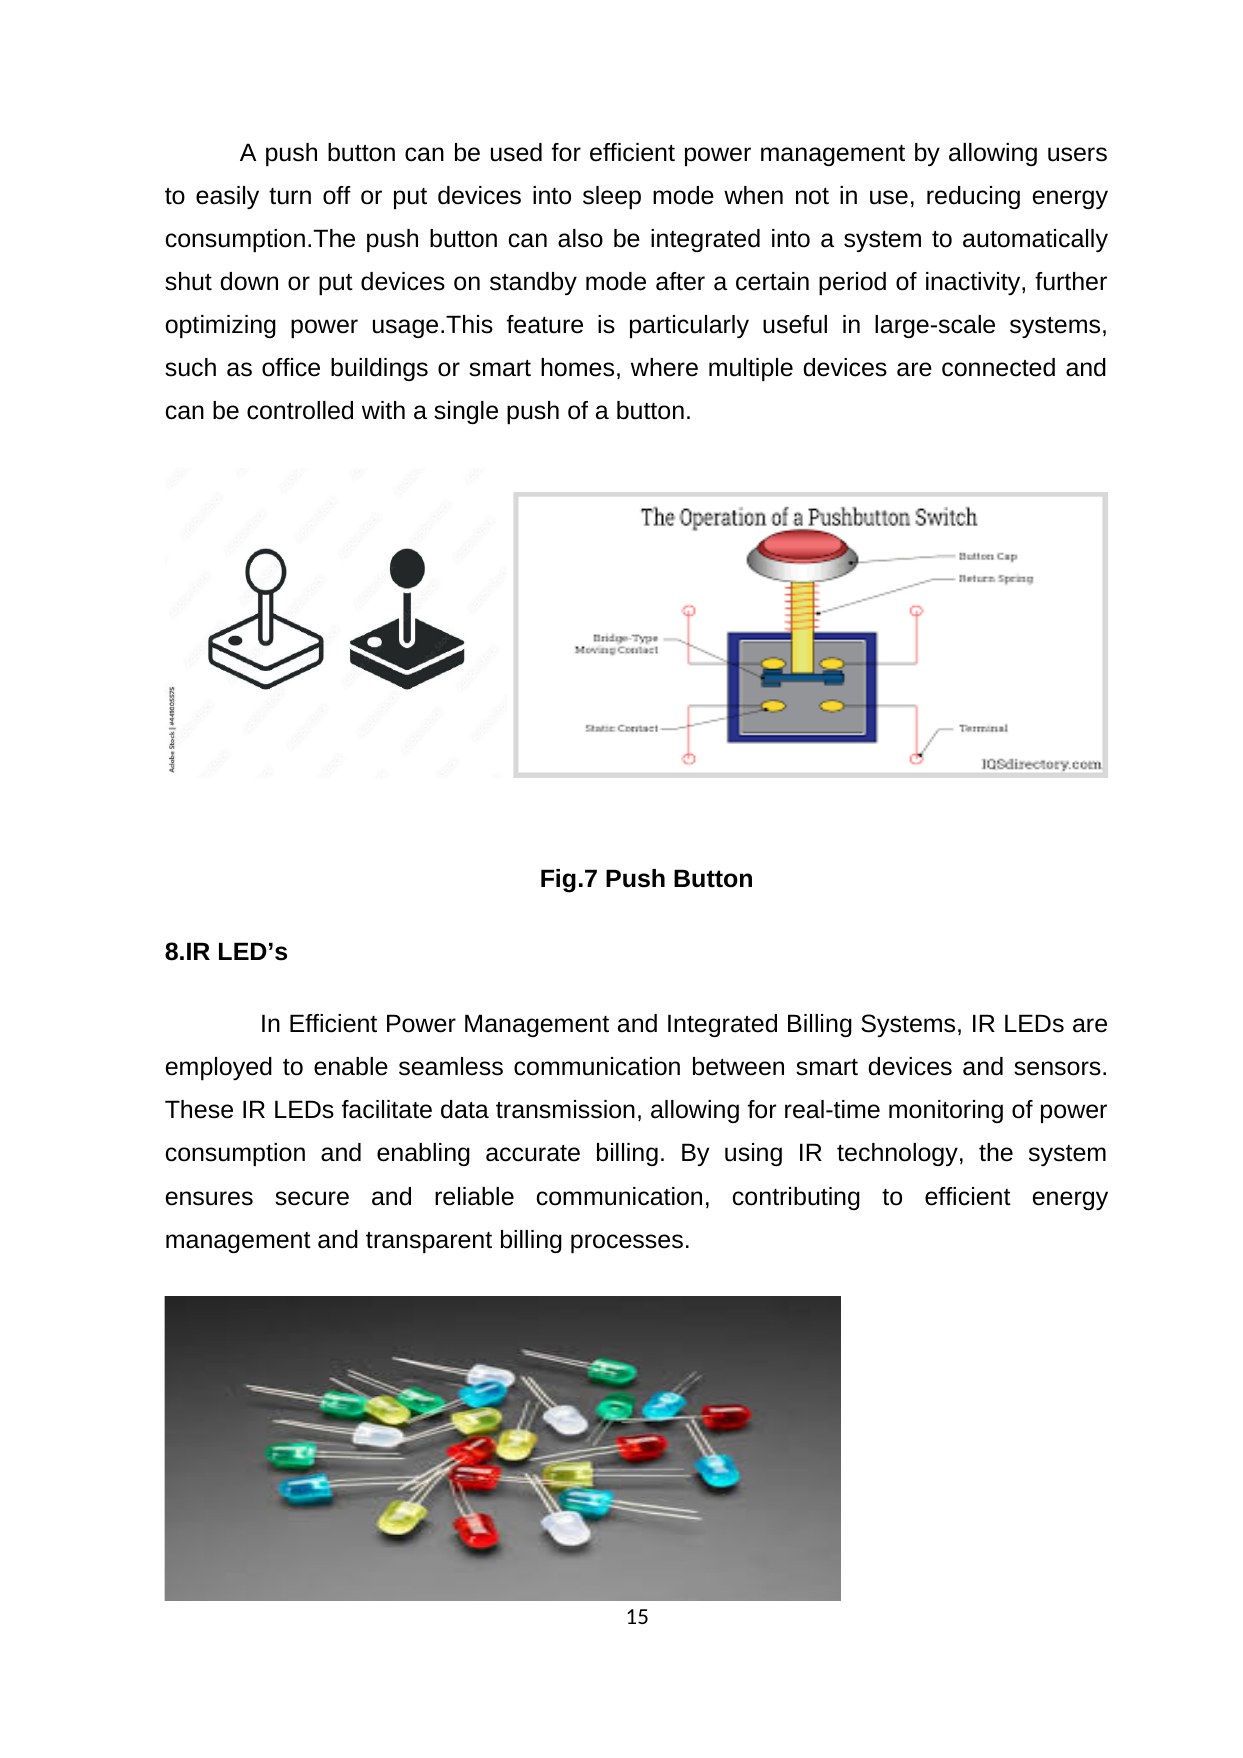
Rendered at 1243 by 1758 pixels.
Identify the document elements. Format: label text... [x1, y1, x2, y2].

picture [164, 1296, 841, 1601]
picture [164, 468, 508, 778]
text 8.IR LED’s [164, 937, 1109, 965]
picture [513, 492, 1109, 778]
text Fig.7 Push Button [464, 864, 1109, 893]
text A push button can be used for efficient power management by allowing users to easily turn off or put devices into sleep mode when not in use, reducing energy consumption.The push button can also be integrated into a system to automatically shut down or put devices on standby mode after a certain period of inactivity, further optimizing power usage.This feature is particularly useful in large-scale systems, such as office buildings or smart homes, where multiple devices are connected and can be controlled with a single push of a button. [164, 137, 1109, 425]
text In Efficient Power Management and Integrated Billing Systems, IR LEDs are employed to enable seamless communication between smart devices and sensors. These IR LEDs facilitate data transmission, allowing for real-time monitoring of power consumption and enabling accurate billing. By using IR technology, the system ensures secure and reliable communication, contributing to efficient energy management and transparent billing processes. [164, 1009, 1109, 1253]
